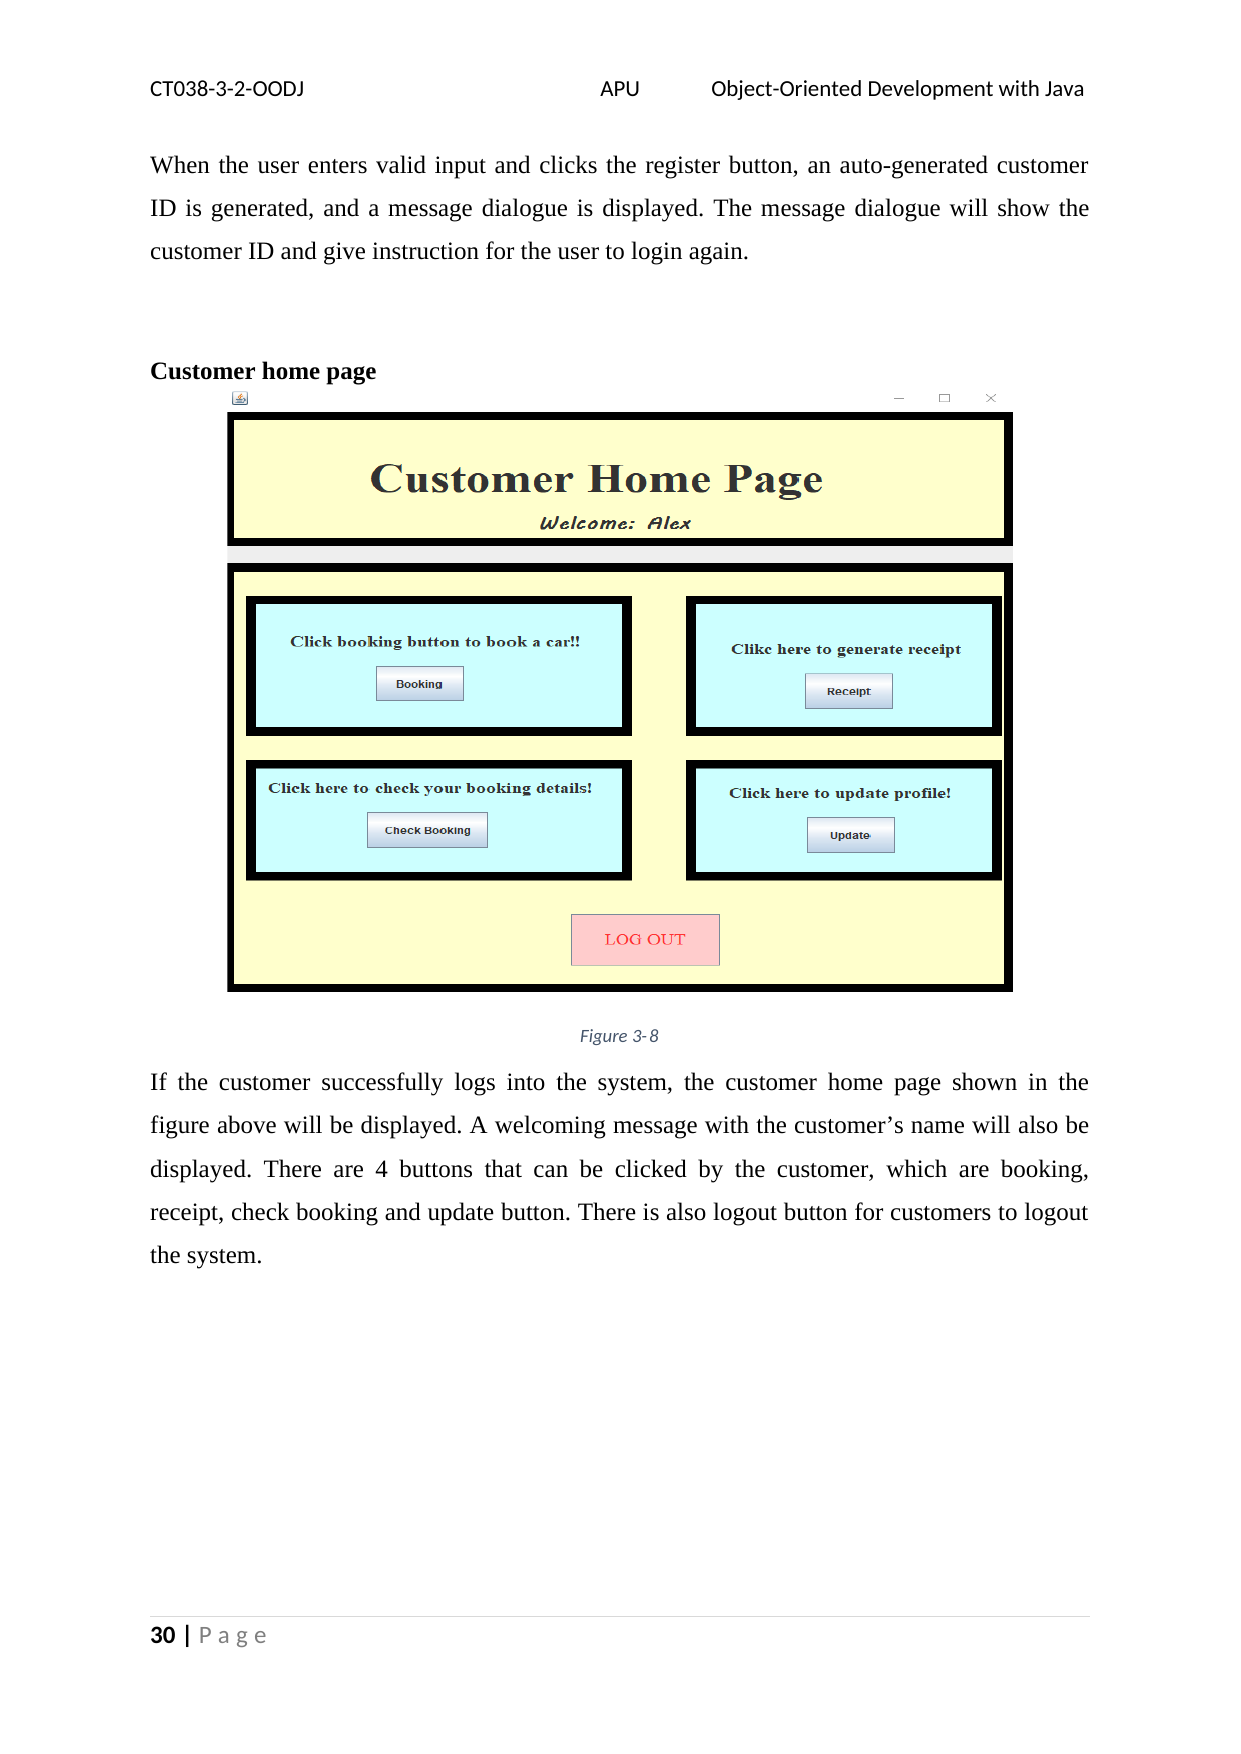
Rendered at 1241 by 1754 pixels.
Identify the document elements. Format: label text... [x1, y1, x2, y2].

text If the customer successfully logs into the system, the customer home page shown in the figure above will be displayed. A welcoming message with the customer’s name will also be displayed. There are 4 buttons that can be clicked by the customer, which are booking, receipt, check booking and update button. There is also logout button for customers to logout the system. [150, 1067, 1090, 1269]
text When the user enters valid input and clicks the register button, an auto-generated customer ID is generated, and a message dialogue is displayed. The message dialogue will show the customer ID and give instruction for the user to login again. [150, 150, 1090, 265]
subtitle Customer home page [150, 356, 1090, 384]
picture [227, 386, 1013, 992]
